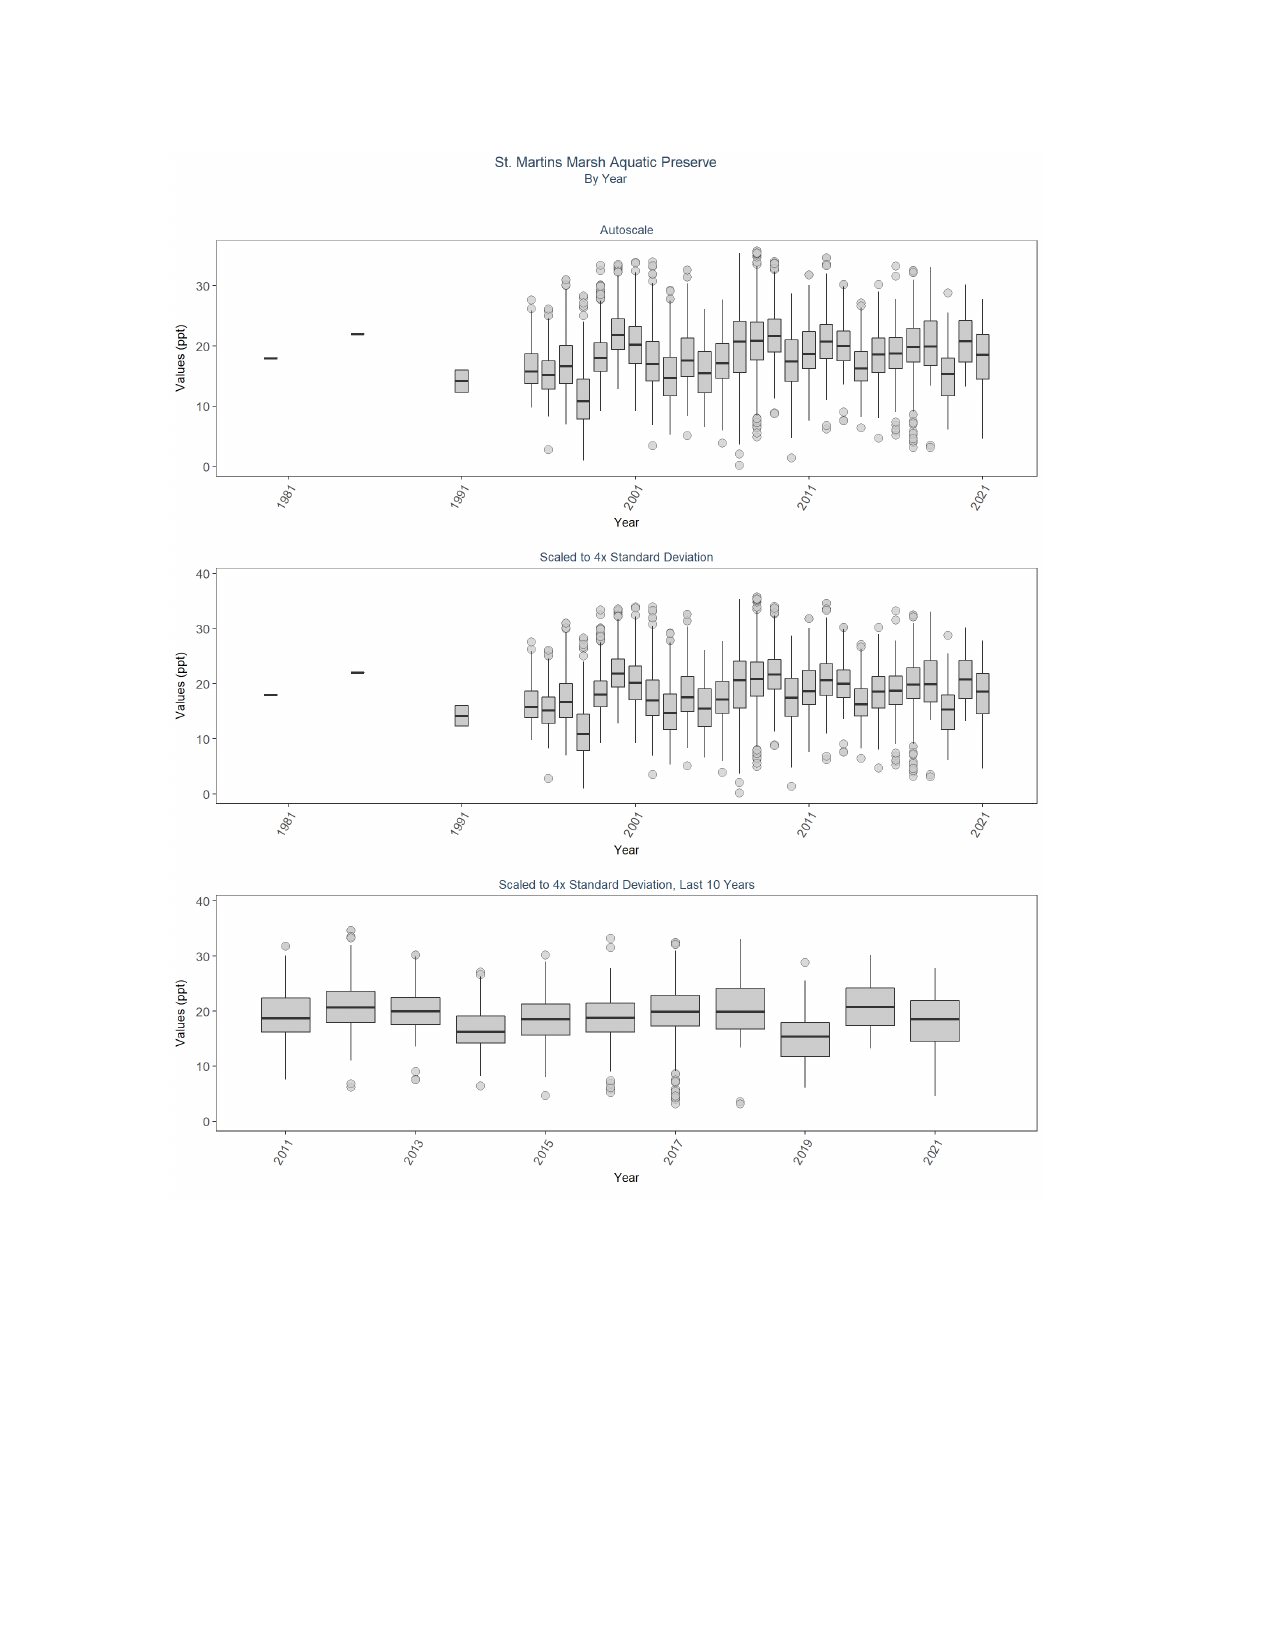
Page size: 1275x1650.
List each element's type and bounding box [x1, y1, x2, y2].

picture [168, 150, 1044, 1200]
